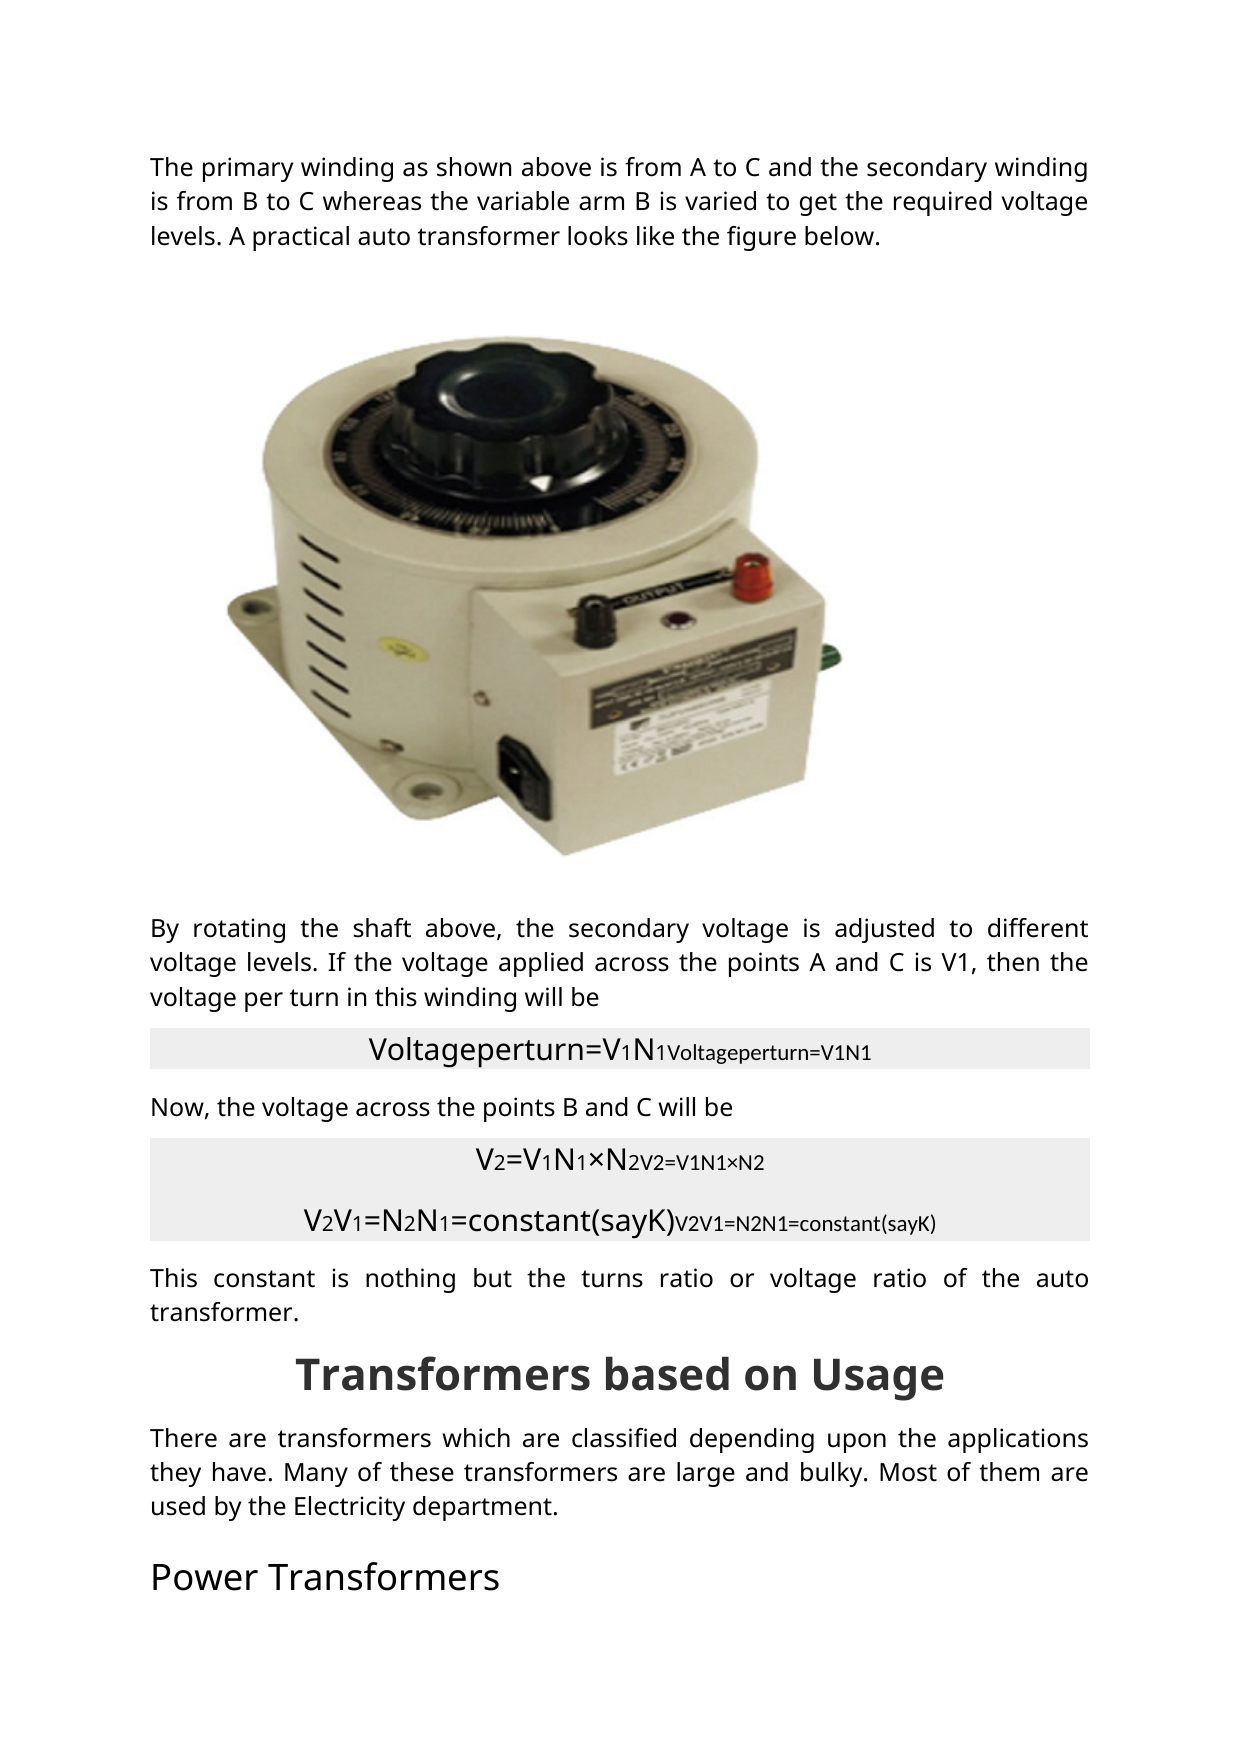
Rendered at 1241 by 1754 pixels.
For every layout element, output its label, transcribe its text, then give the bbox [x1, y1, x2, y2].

text V2=V1N1×N2V2=V1N1×N2 [150, 1138, 1090, 1179]
text By rotating the shaft above, the secondary voltage is adjusted to different voltage levels. If the voltage applied across the points A and C is V1, then the voltage per turn in this winding will be [150, 911, 1090, 1013]
text V2V1=N2N1=constant(sayK)V2V1=N2N1=constant(sayK) [150, 1199, 1090, 1241]
subtitle Transformers based on Usage [150, 1343, 1090, 1403]
text There are transformers which are classified depending upon the applications they have. Many of these transformers are large and bulky. Most of them are used by the Electricity department. [150, 1420, 1090, 1522]
text Now, the voltage across the points B and C will be [150, 1089, 1090, 1123]
text This constant is nothing but the turns ratio or voltage ratio of the auto transformer. [150, 1260, 1090, 1328]
picture [150, 267, 931, 893]
text Voltageperturn=V1N1Voltageperturn=V1N1 [150, 1028, 1090, 1069]
subtitle Power Transformers [150, 1552, 1090, 1601]
text The primary winding as shown above is from A to C and the secondary winding is from B to C whereas the variable arm B is varied to get the required voltage levels. A practical auto transformer looks like the figure below. [150, 150, 1090, 252]
